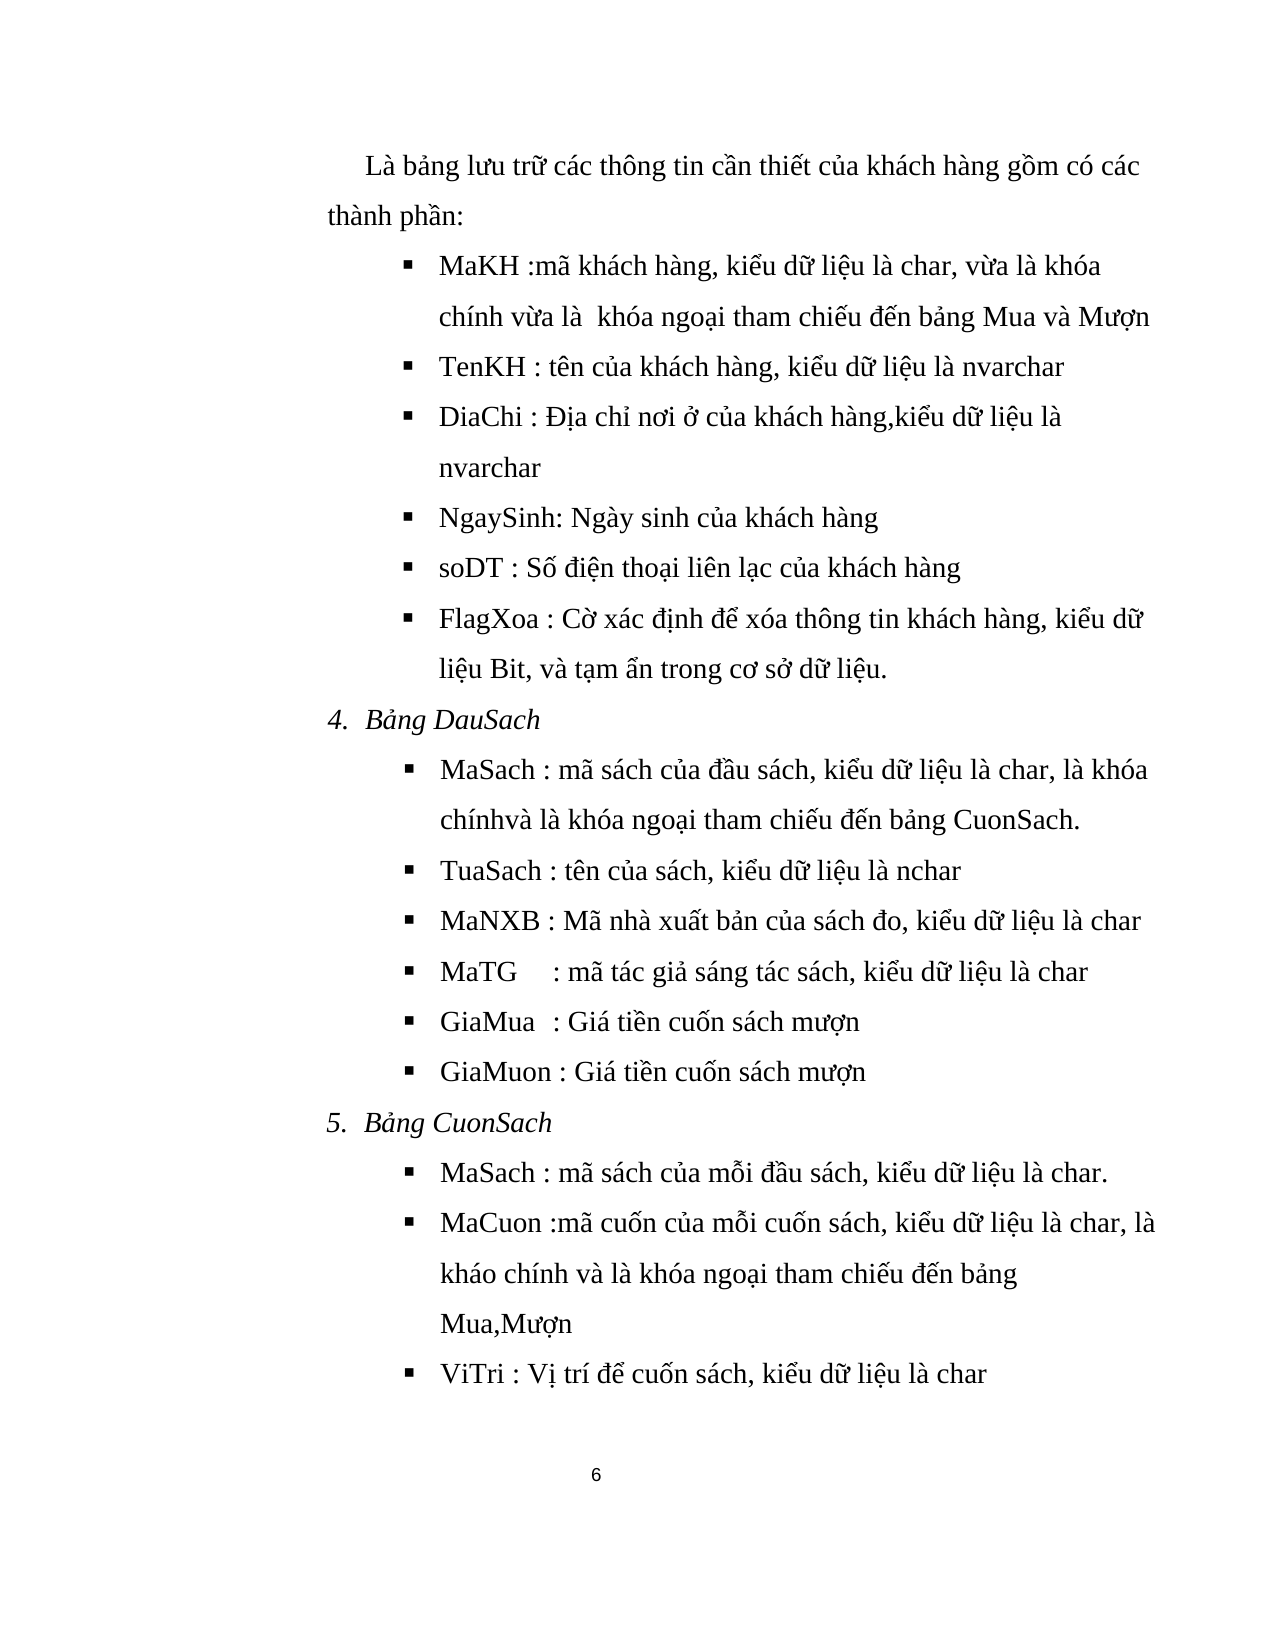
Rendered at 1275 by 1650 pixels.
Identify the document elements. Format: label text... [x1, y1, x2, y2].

list MaNXB : Mã nhà xuất bản của sách đo, kiểu dữ liệu là char [402, 903, 1157, 937]
list TuaSach : tên của sách, kiểu dữ liệu là nchar [402, 853, 1157, 886]
list TenKH : tên của khách hàng, kiểu dữ liệu là nvarchar [401, 349, 1157, 383]
list Là bảng lưu trữ các thông tin cần thiết của khách hàng gồm có các thành phần: [327, 148, 1157, 232]
list DiaChi : Địa chỉ nơi ở của khách hàng,kiểu dữ liệu là nvarchar [401, 399, 1157, 483]
list FlagXoa : Cờ xác định để xóa thông tin khách hàng, kiểu dữ liệu Bit, và tạm ẩn trong cơ sở dữ liệu. [401, 601, 1157, 685]
list MaSach : mã sách của đầu sách, kiểu dữ liệu là char, là khóa chínhvà là khóa ngoại tham chiếu đến bảng CuonSach. [402, 752, 1157, 836]
list MaCuon :mã cuốn của mỗi cuốn sách, kiểu dữ liệu là char, là kháo chính và là khóa ngoại tham chiếu đến bảng Mua,Mượn [402, 1206, 1157, 1340]
list Bảng DauSach [327, 702, 1157, 735]
list Bảng CuonSach [326, 1105, 1157, 1138]
list ViTri : Vị trí để cuốn sách, kiểu dữ liệu là char [402, 1357, 1157, 1390]
list soDT : Số điện thoại liên lạc của khách hàng [401, 551, 1157, 584]
list MaTG : mã tác giả sáng tác sách, kiểu dữ liệu là char [402, 954, 1157, 987]
list GiaMua : Giá tiền cuốn sách mượn [402, 1004, 1157, 1038]
list MaKH :mã khách hàng, kiểu dữ liệu là char, vừa là khóa chính vừa là khóa ngoại tham chiếu đến bảng Mua và Mượn [401, 248, 1157, 332]
list MaSach : mã sách của mỗi đầu sách, kiểu dữ liệu là char. [402, 1155, 1157, 1189]
list NgaySinh: Ngày sinh của khách hàng [401, 500, 1157, 534]
list GiaMuon : Giá tiền cuốn sách mượn [402, 1054, 1157, 1088]
